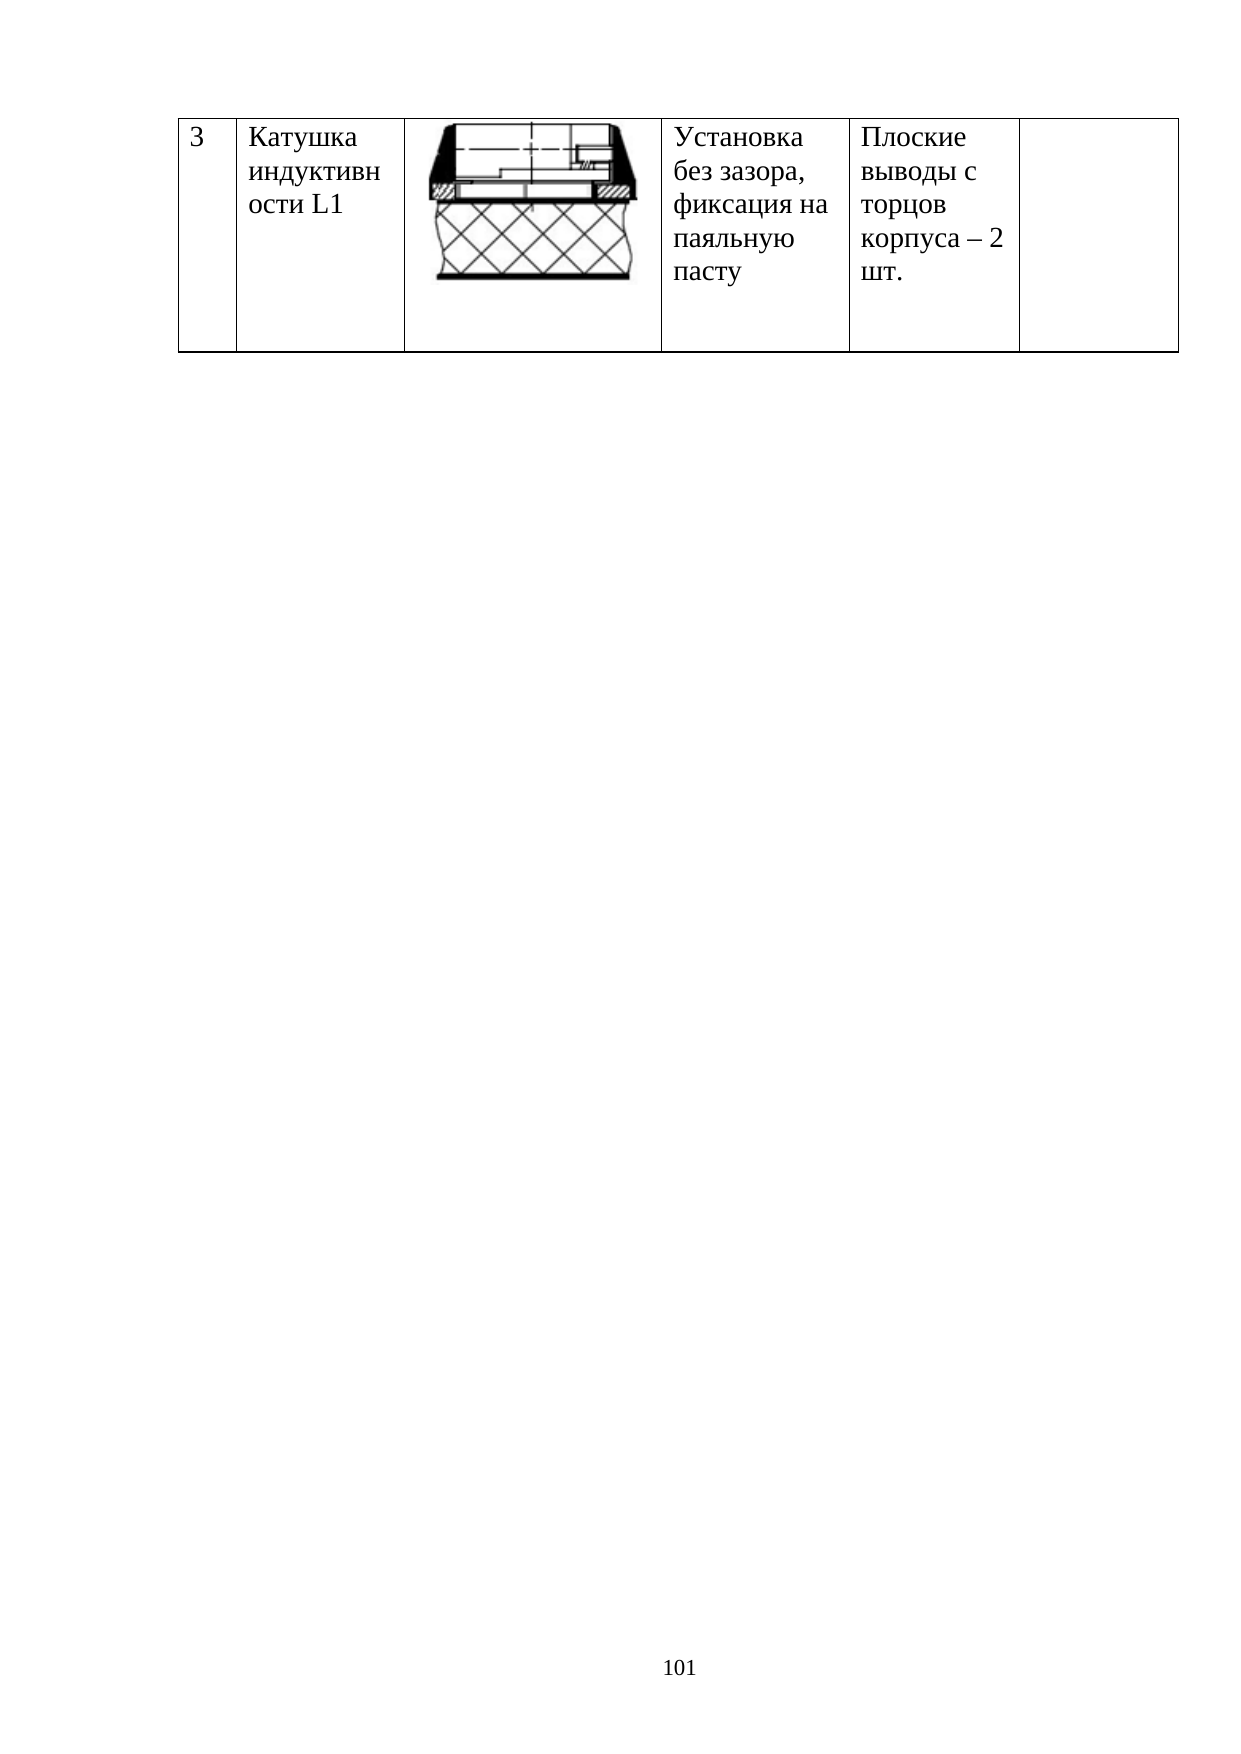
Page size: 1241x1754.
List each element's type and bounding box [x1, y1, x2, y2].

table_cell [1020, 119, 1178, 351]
picture [423, 119, 644, 285]
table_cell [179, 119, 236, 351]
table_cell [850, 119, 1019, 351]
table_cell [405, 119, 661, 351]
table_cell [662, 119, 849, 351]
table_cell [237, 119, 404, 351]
